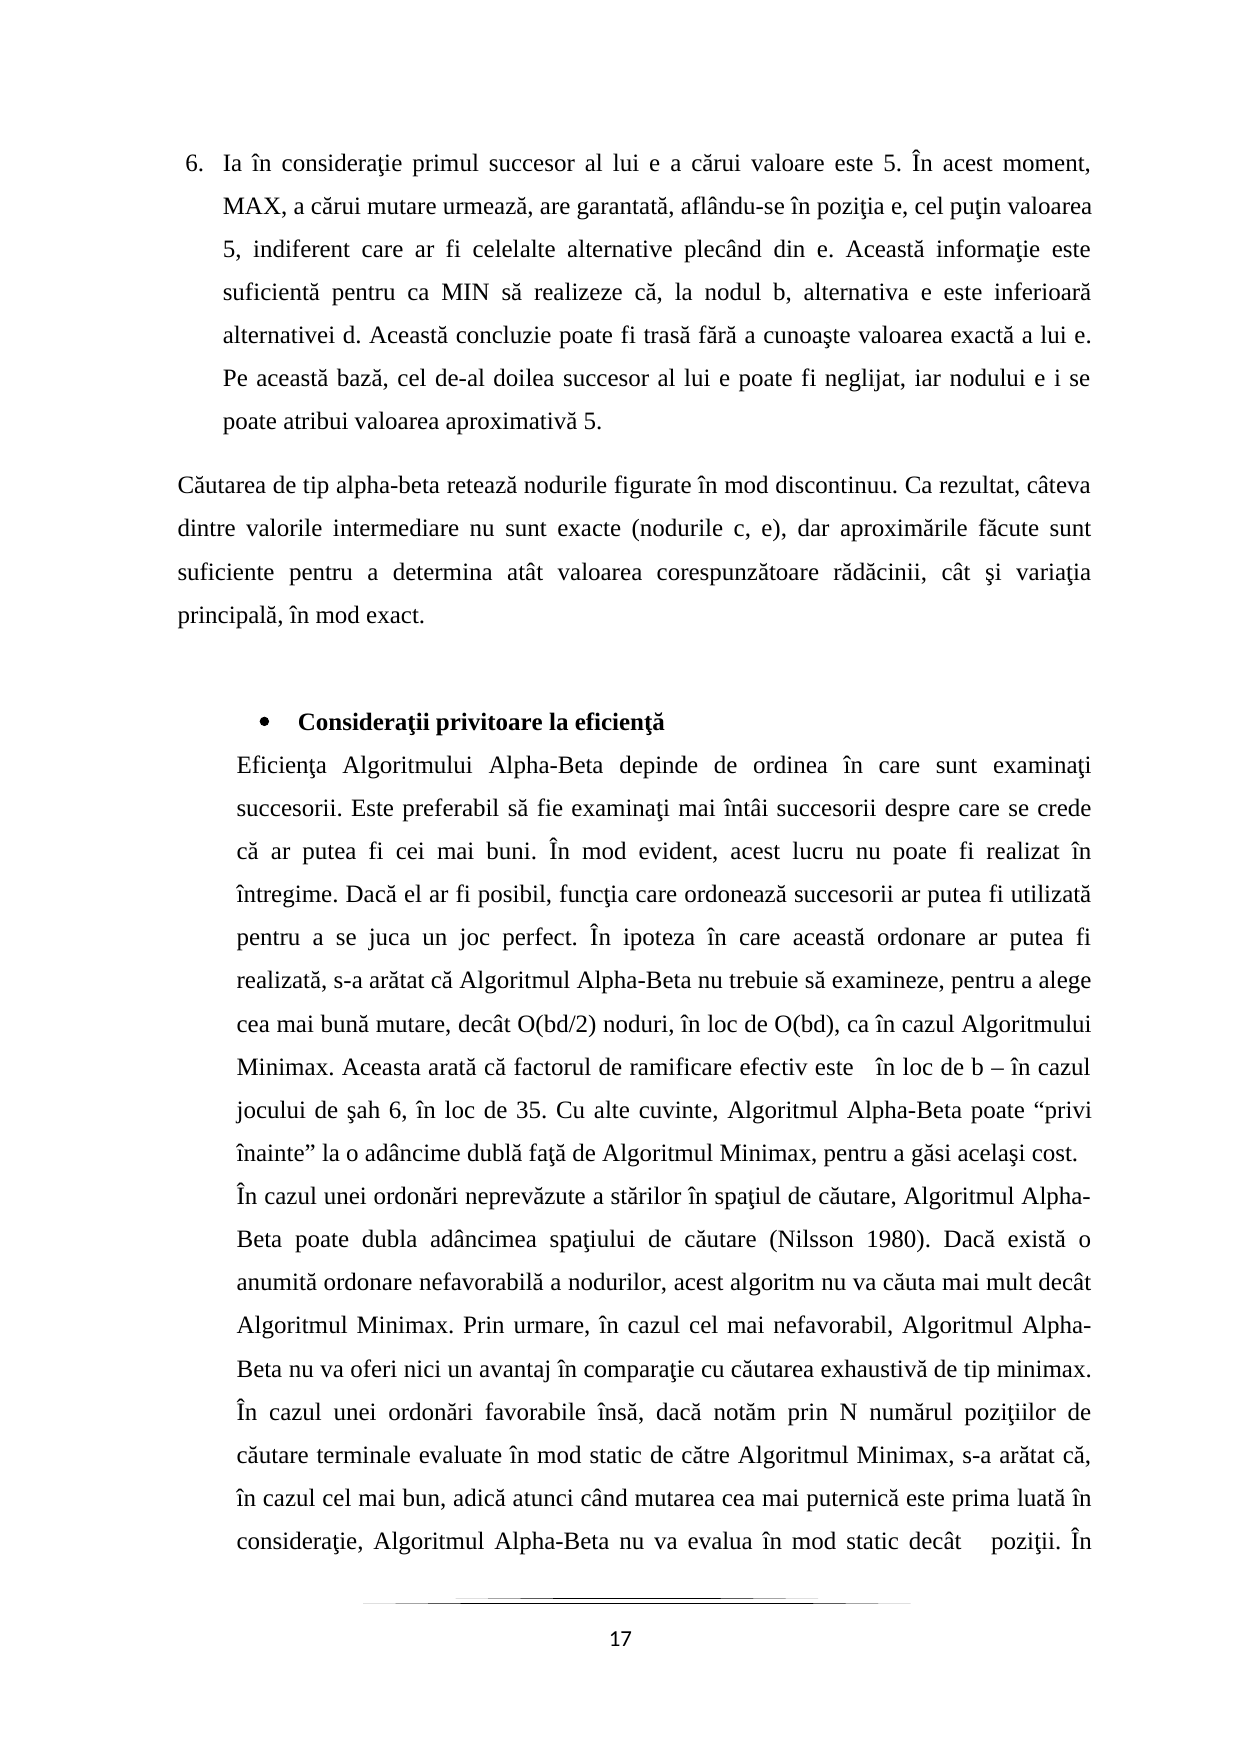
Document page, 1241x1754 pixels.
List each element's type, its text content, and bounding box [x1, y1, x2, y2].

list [236, 1181, 1092, 1555]
list Consideraţii privitoare la eficienţă [242, 707, 1092, 736]
list Ia în consideraţie primul succesor al lui e a cărui valoare este 5. În acest moment, MAX, a cărui mutare urmează, are garantată, aflându-se în poziţia e, cel puţin valoarea 5, indiferent care ar fi celelalte alternative plecând din e. Această informaţie este suficientă pentru ca MIN să realizeze că, la nodul b, alternativa e este inferioară alternativei d. Această concluzie poate fi trasă fără a cunoaşte valoarea exactă a lui e. Pe această bază, cel de-al doilea succesor al lui e poate fi neglijat, iar nodului e i se poate atribui valoarea aproximativă 5. [185, 148, 1092, 435]
list Eficienţa Algoritmului Alpha-Beta depinde de ordinea în care sunt examinaţi succesorii. Este preferabil să fie examinaţi mai întâi succesorii despre care se crede că ar putea fi cei mai buni. În mod evident, acest lucru nu poate fi realizat în întregime. Dacă el ar fi posibil, funcţia care ordonează succesorii ar putea fi utilizată pentru a se juca un joc perfect. În ipoteza în care această ordonare ar putea fi realizată, s-a arătat că Algoritmul Alpha-Beta nu trebuie să examineze, pentru a alege cea mai bună mutare, decât O(bd/2) noduri, în loc de O(bd), ca în cazul Algoritmului Minimax. Aceasta arată că factorul de ramificare efectiv este în loc de b – în cazul jocului de şah 6, în loc de 35. Cu alte cuvinte, Algoritmul Alpha-Beta poate “privi înainte” la o adâncime dublă faţă de Algoritmul Minimax, pentru a găsi acelaşi cost. [236, 750, 1092, 1167]
text Căutarea de tip alpha-beta retează nodurile figurate în mod discontinuu. Ca rezultat, câteva dintre valorile intermediare nu sunt exacte (nodurile c, e), dar aproximările făcute sunt suficiente pentru a determina atât valoarea corespunzătoare rădăcinii, cât şi variaţia principală, în mod exact. [177, 470, 1092, 628]
